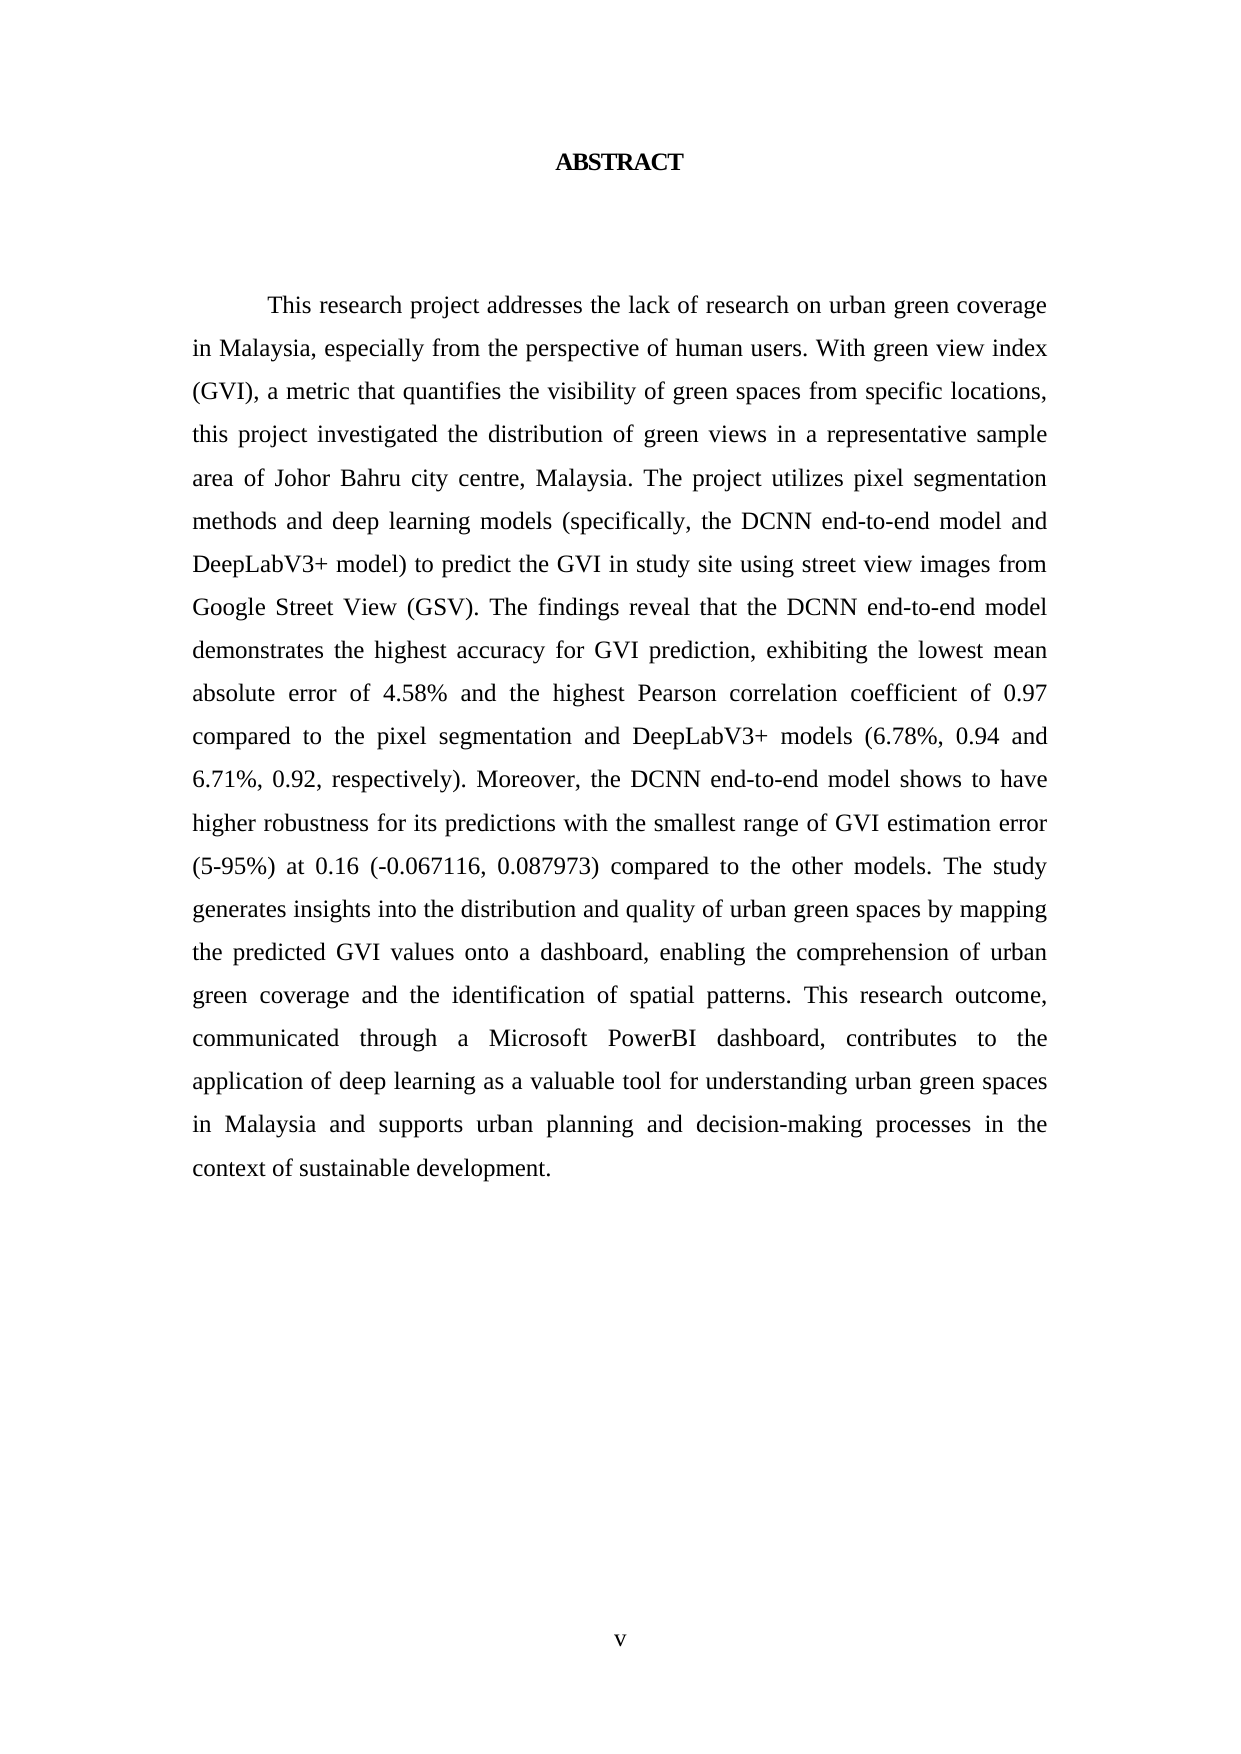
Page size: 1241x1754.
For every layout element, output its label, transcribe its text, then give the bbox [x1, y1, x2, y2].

text This research project addresses the lack of research on urban green coverage in Malaysia, especially from the perspective of human users. With green view index (GVI), a metric that quantifies the visibility of green spaces from specific locations, this project investigated the distribution of green views in a representative sample area of Johor Bahru city centre, Malaysia. The project utilizes pixel segmentation methods and deep learning models (specifically, the DCNN end-to-end model and DeepLabV3+ model) to predict the GVI in study site using street view images from Google Street View (GSV). The findings reveal that the DCNN end-to-end model demonstrates the highest accuracy for GVI prediction, exhibiting the lowest mean absolute error of 4.58% and the highest Pearson correlation coefficient of 0.97 compared to the pixel segmentation and DeepLabV3+ models (6.78%, 0.94 and 6.71%, 0.92, respectively). Moreover, the DCNN end-to-end model shows to have higher robustness for its predictions with the smallest range of GVI estimation error (5-95%) at 0.16 (-0.067116, 0.087973) compared to the other models. The study generates insights into the distribution and quality of urban green spaces by mapping the predicted GVI values onto a dashboard, enabling the comprehension of urban green coverage and the identification of spatial patterns. This research outcome, communicated through a Microsoft PowerBI dashboard, contributes to the application of deep learning as a valuable tool for understanding urban green spaces in Malaysia and supports urban planning and decision-making processes in the context of sustainable development. [192, 290, 1048, 1181]
title ABSTRACT [192, 147, 1048, 176]
